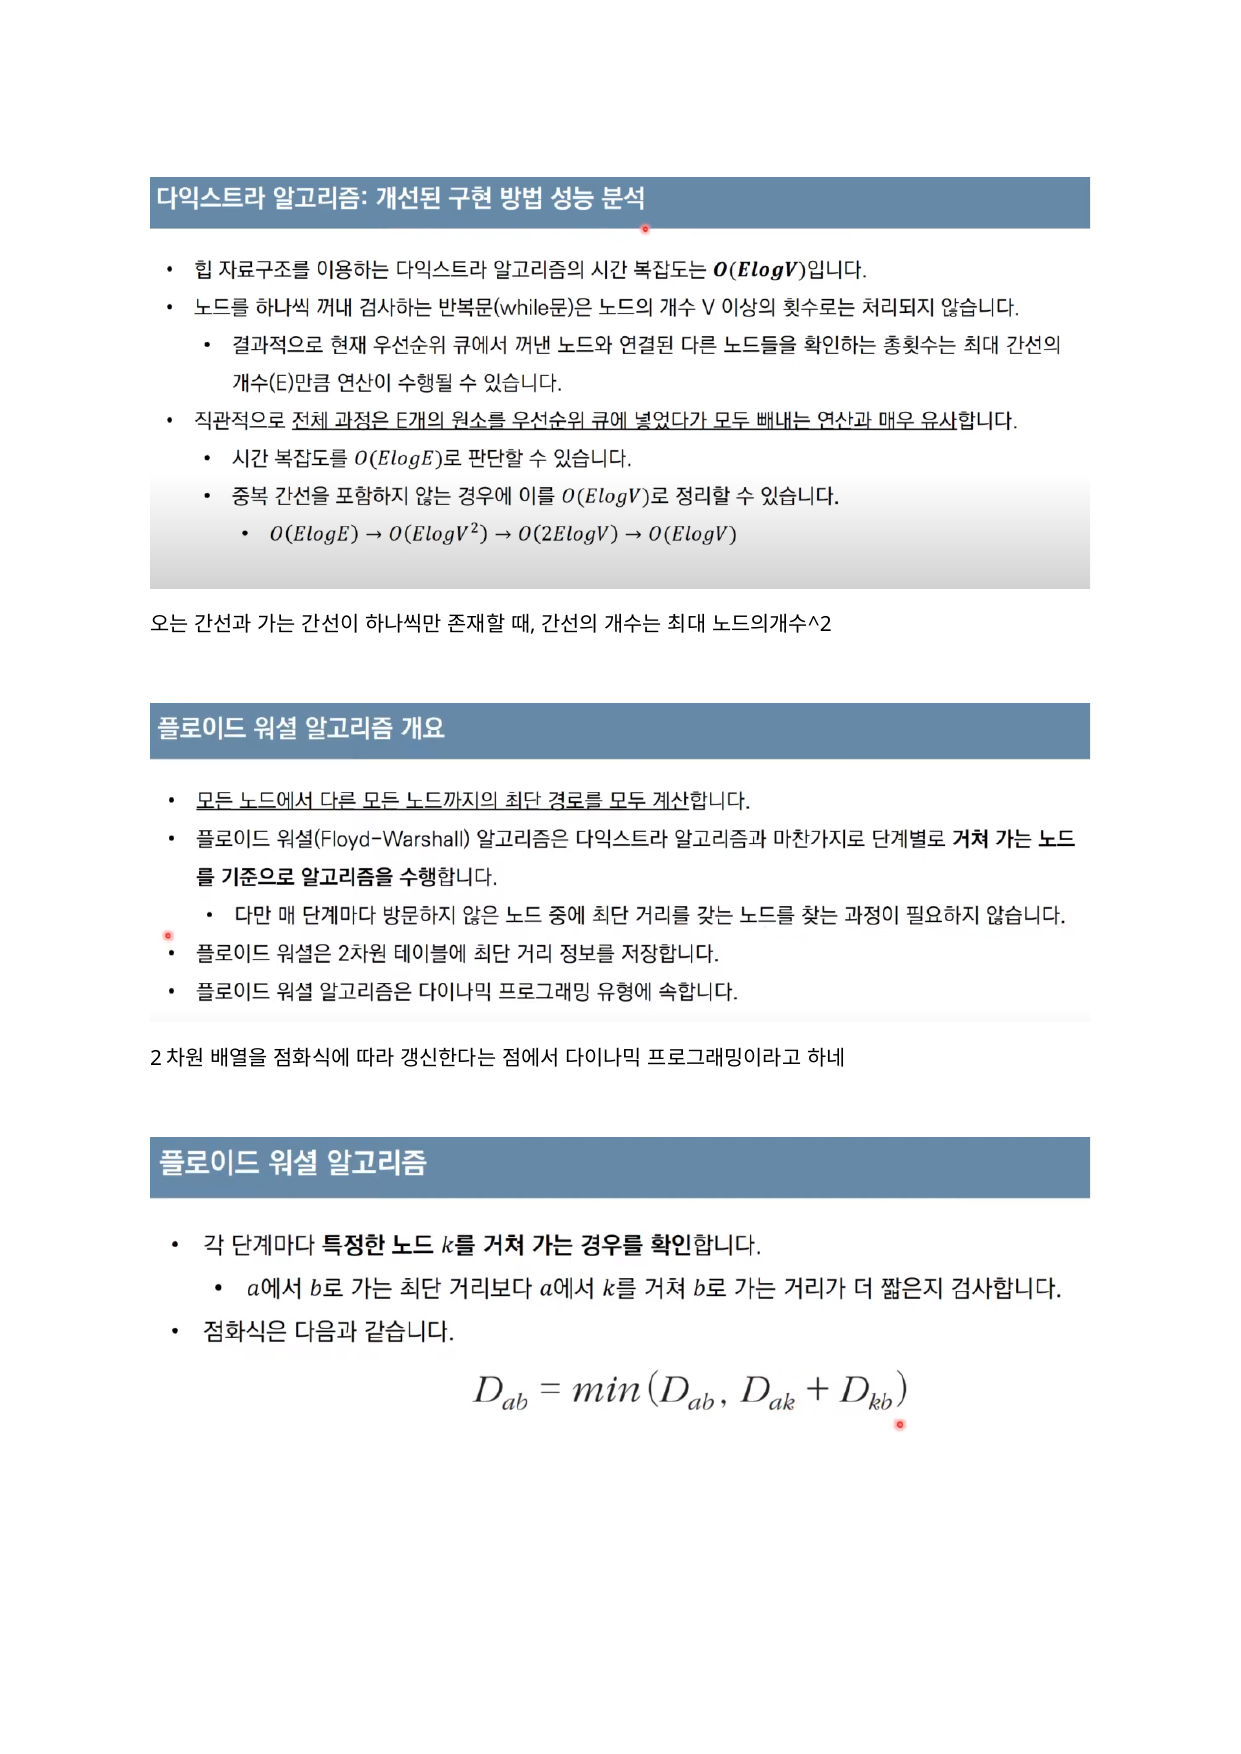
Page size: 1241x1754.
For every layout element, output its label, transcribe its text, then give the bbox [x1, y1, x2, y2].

text 오는 간선과 가는 간선이 하나씩만 존재할 때, 간선의 개수는 최대 노드의개수^2 [150, 607, 1090, 638]
picture [150, 703, 1091, 1022]
picture [150, 177, 1091, 589]
text 2차원 배열을 점화식에 따라 갱신한다는 점에서 다이나믹 프로그래밍이라고 하네 [150, 1041, 1090, 1071]
picture [150, 1137, 1091, 1447]
